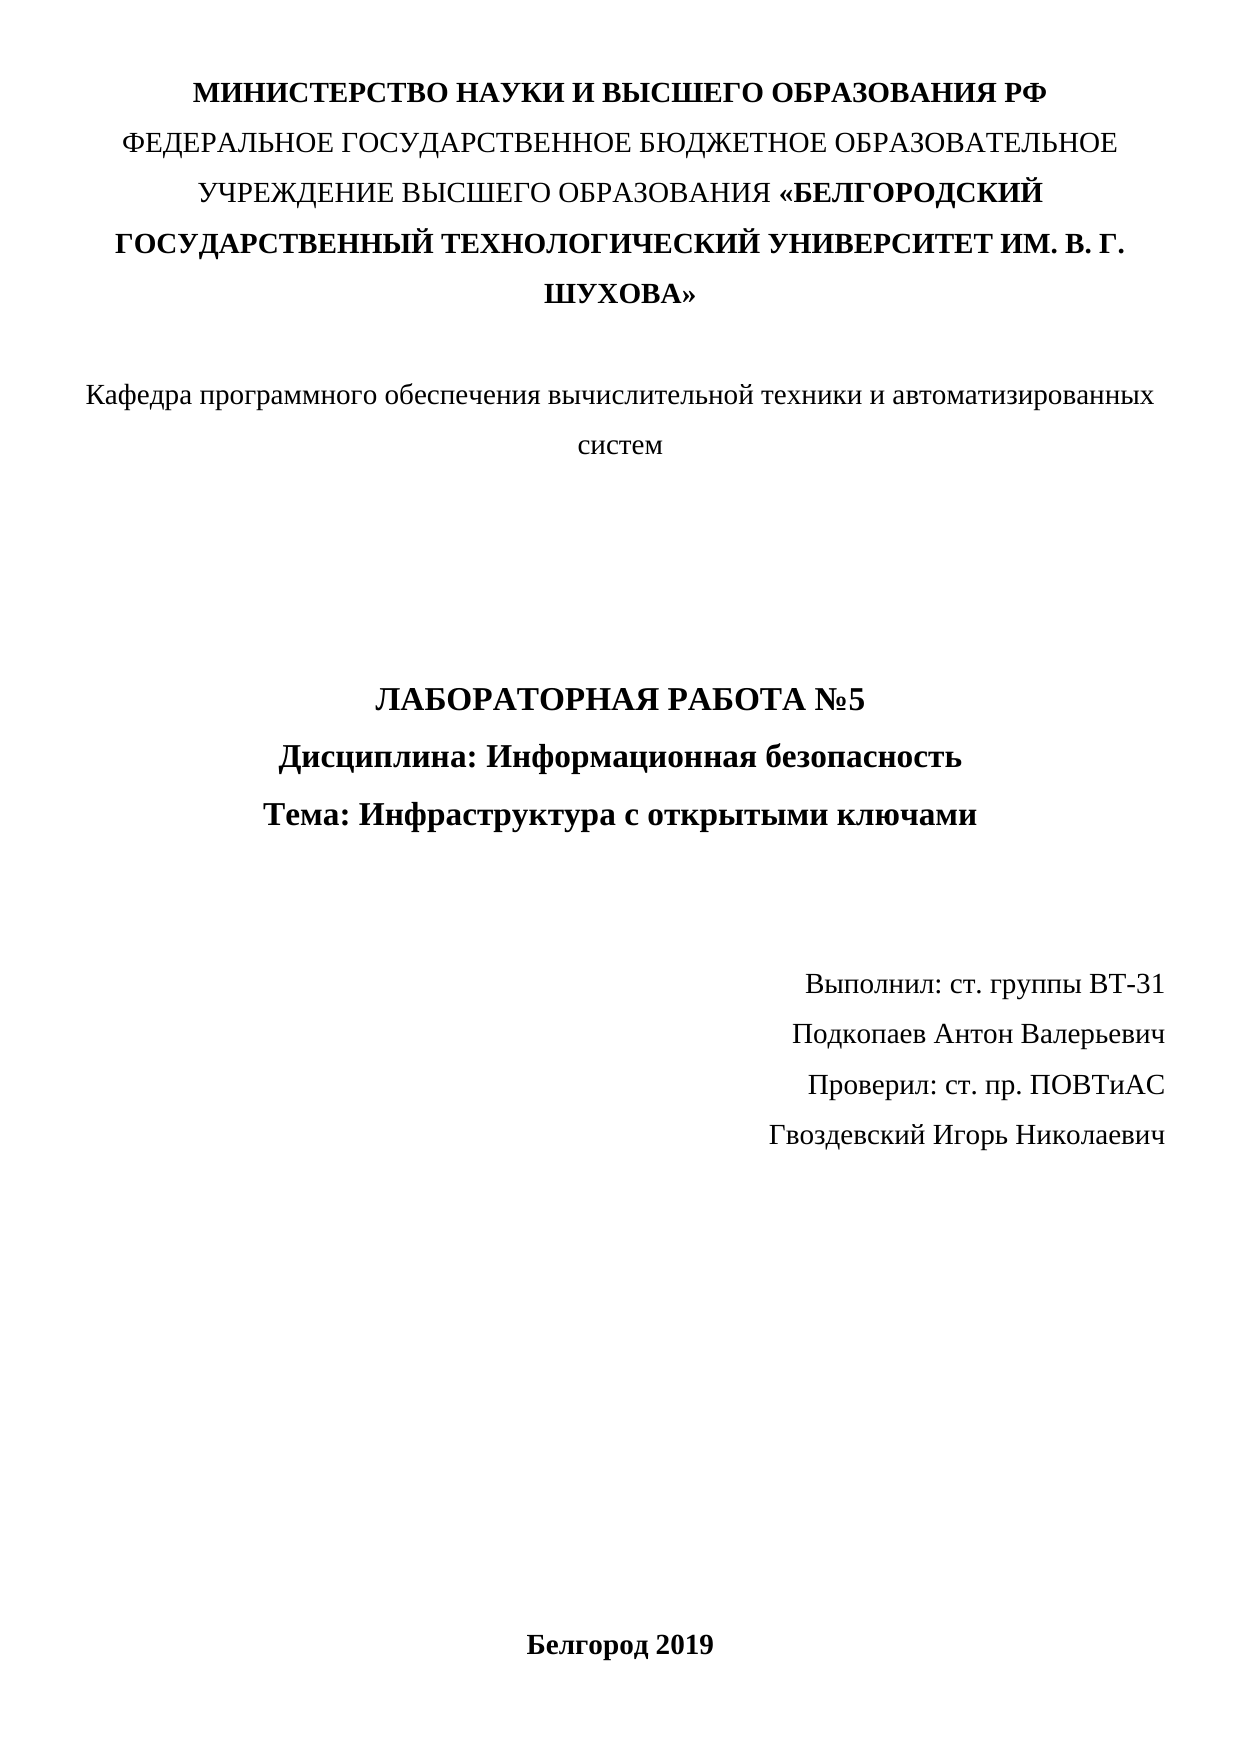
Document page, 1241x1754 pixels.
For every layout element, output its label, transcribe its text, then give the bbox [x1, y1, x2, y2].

text МИНИСТЕРСТВО НАУКИ И ВЫСШЕГО ОБРАЗОВАНИЯ РФ [75, 75, 1165, 108]
text Дисциплина: Информационная безопасность [75, 736, 1165, 774]
text Выполнил: ст. группы ВТ-31 [75, 966, 1165, 1000]
text Тема: Инфраструктура с открытыми ключами [75, 794, 1165, 832]
text Гвоздевский Игорь Николаевич [75, 1117, 1165, 1151]
text Проверил: ст. пр. ПОВТиАС [75, 1067, 1165, 1100]
text Кафедра программного обеспечения вычислительной техники и автоматизированных систем [75, 377, 1165, 461]
text ЛАБОРАТОРНАЯ РАБОТА №5 [75, 679, 1165, 717]
text Подкопаев Антон Валерьевич [75, 1017, 1165, 1050]
text ФЕДЕРАЛЬНОЕ ГОСУДАРСТВЕННОЕ БЮДЖЕТНОЕ ОБРАЗОВАТЕЛЬНОЕ УЧРЕЖДЕНИЕ ВЫСШЕГО ОБРАЗОВАНИЯ «БЕЛГОРОДСКИЙ ГОСУДАРСТВЕННЫЙ ТЕХНОЛОГИЧЕСКИЙ УНИВЕРСИТЕТ ИМ. В. Г. ШУХОВА» [75, 125, 1165, 310]
text Белгород 2019 [75, 1627, 1165, 1661]
